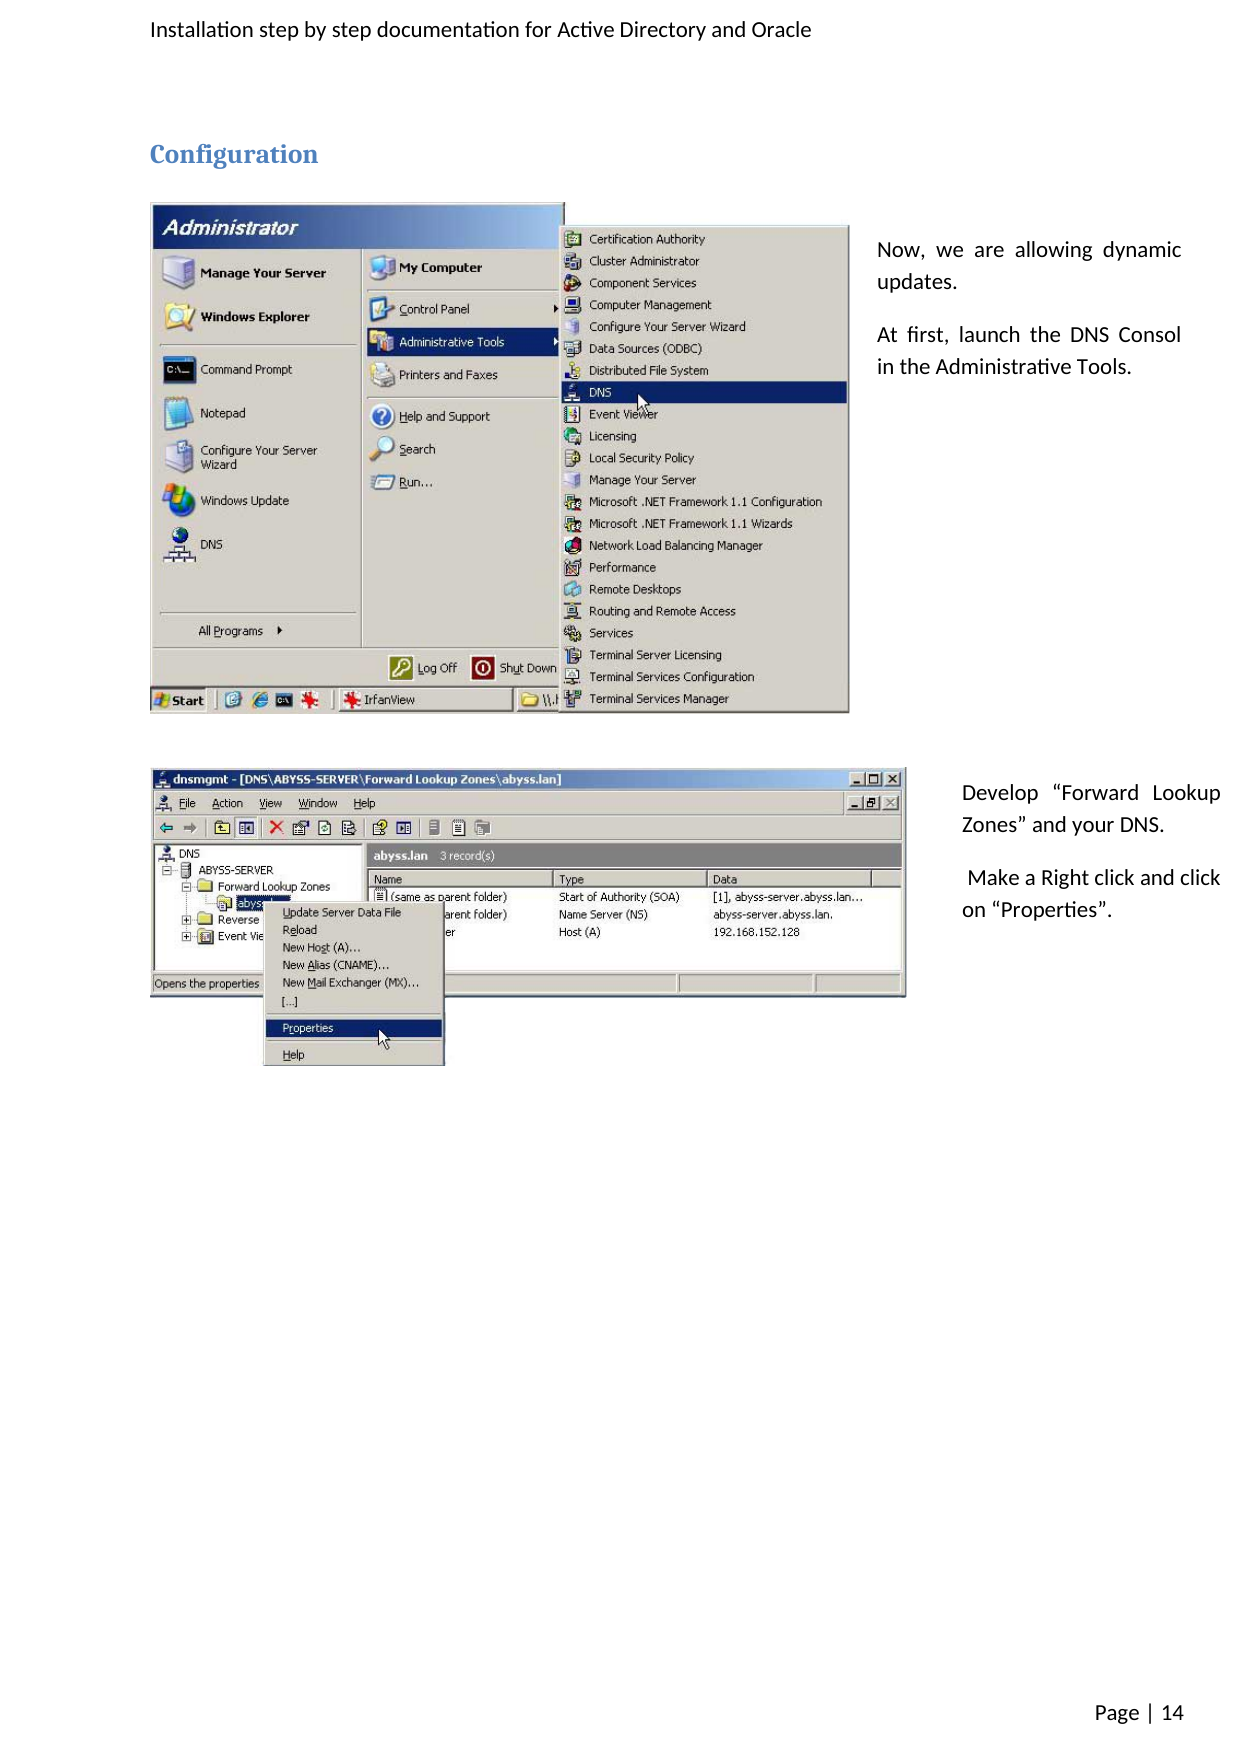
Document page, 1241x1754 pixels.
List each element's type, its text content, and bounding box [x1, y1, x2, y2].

picture [150, 767, 907, 1066]
subtitle Configuration [150, 139, 1090, 170]
picture [150, 202, 850, 714]
